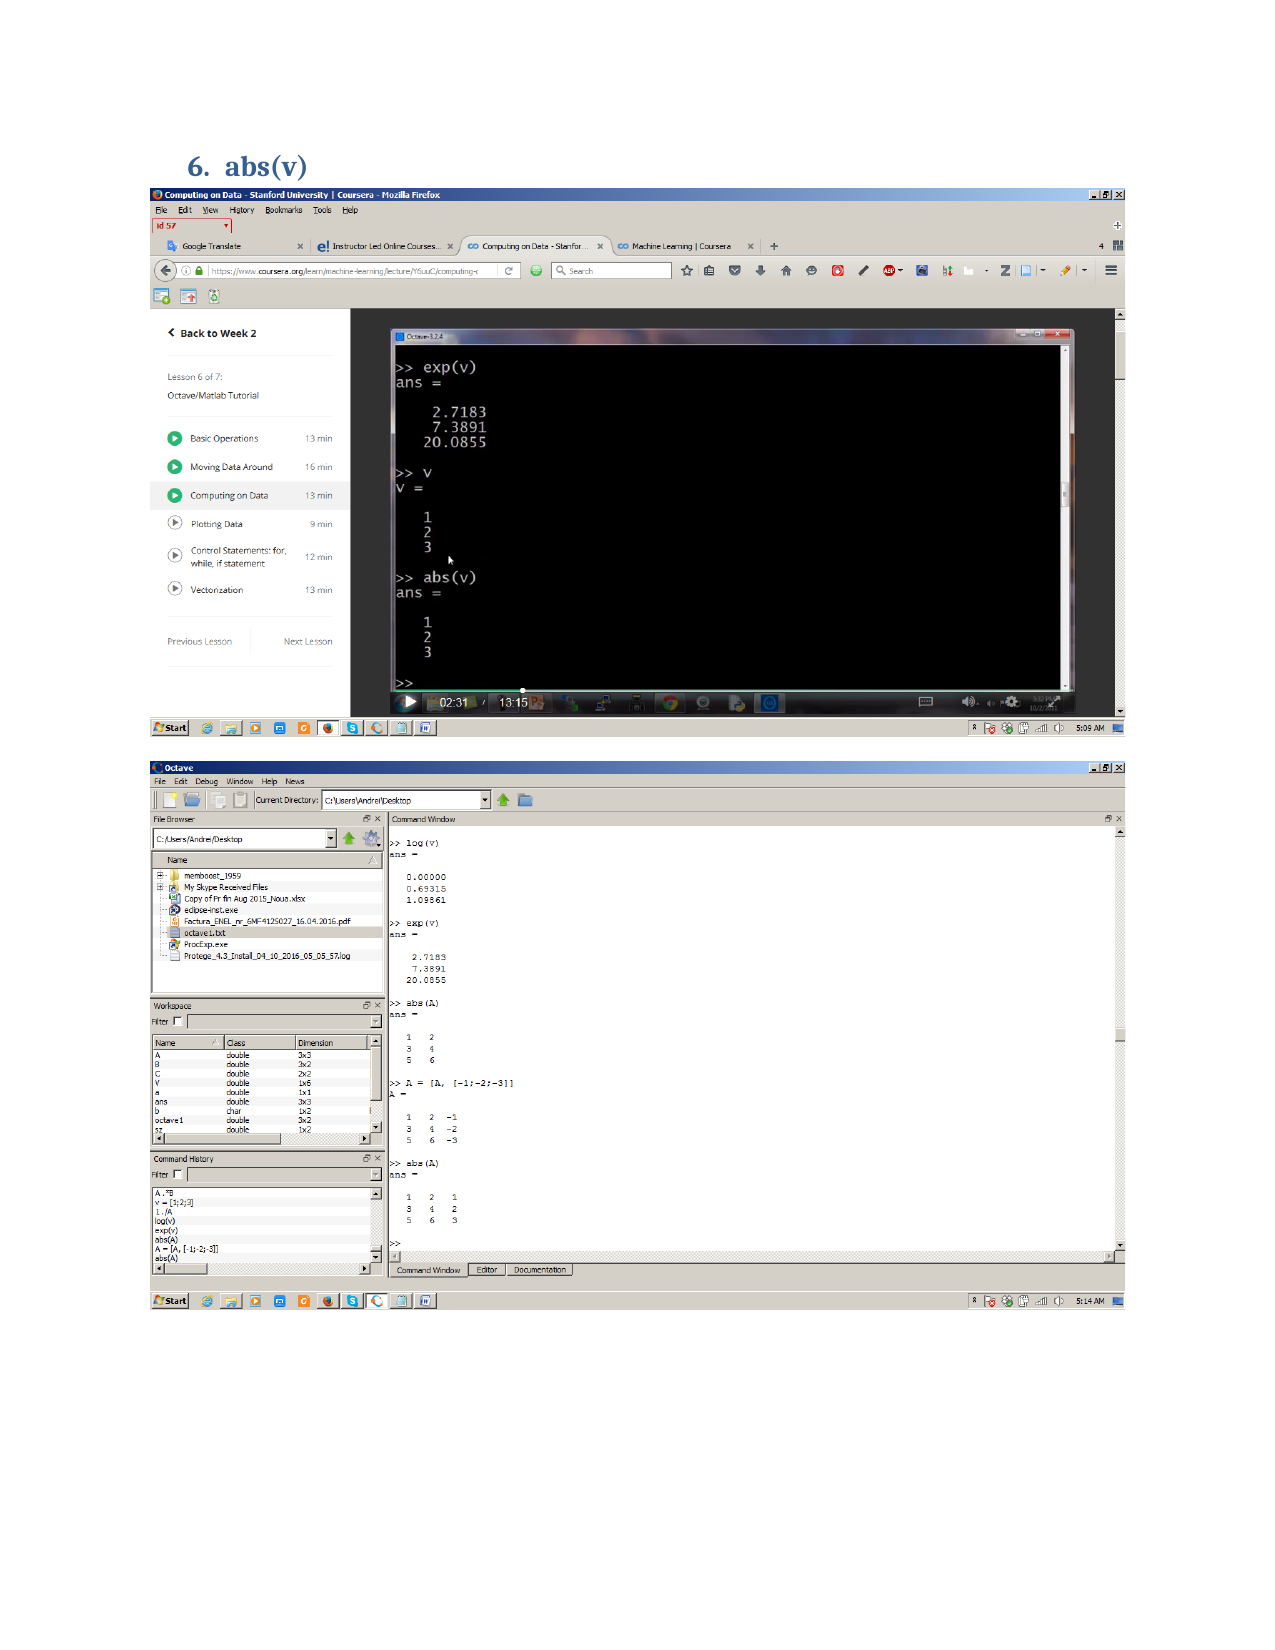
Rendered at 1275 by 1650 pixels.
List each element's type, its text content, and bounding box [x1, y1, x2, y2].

picture [150, 188, 1125, 737]
subtitle abs(v) [187, 150, 1125, 183]
picture [150, 761, 1125, 1310]
